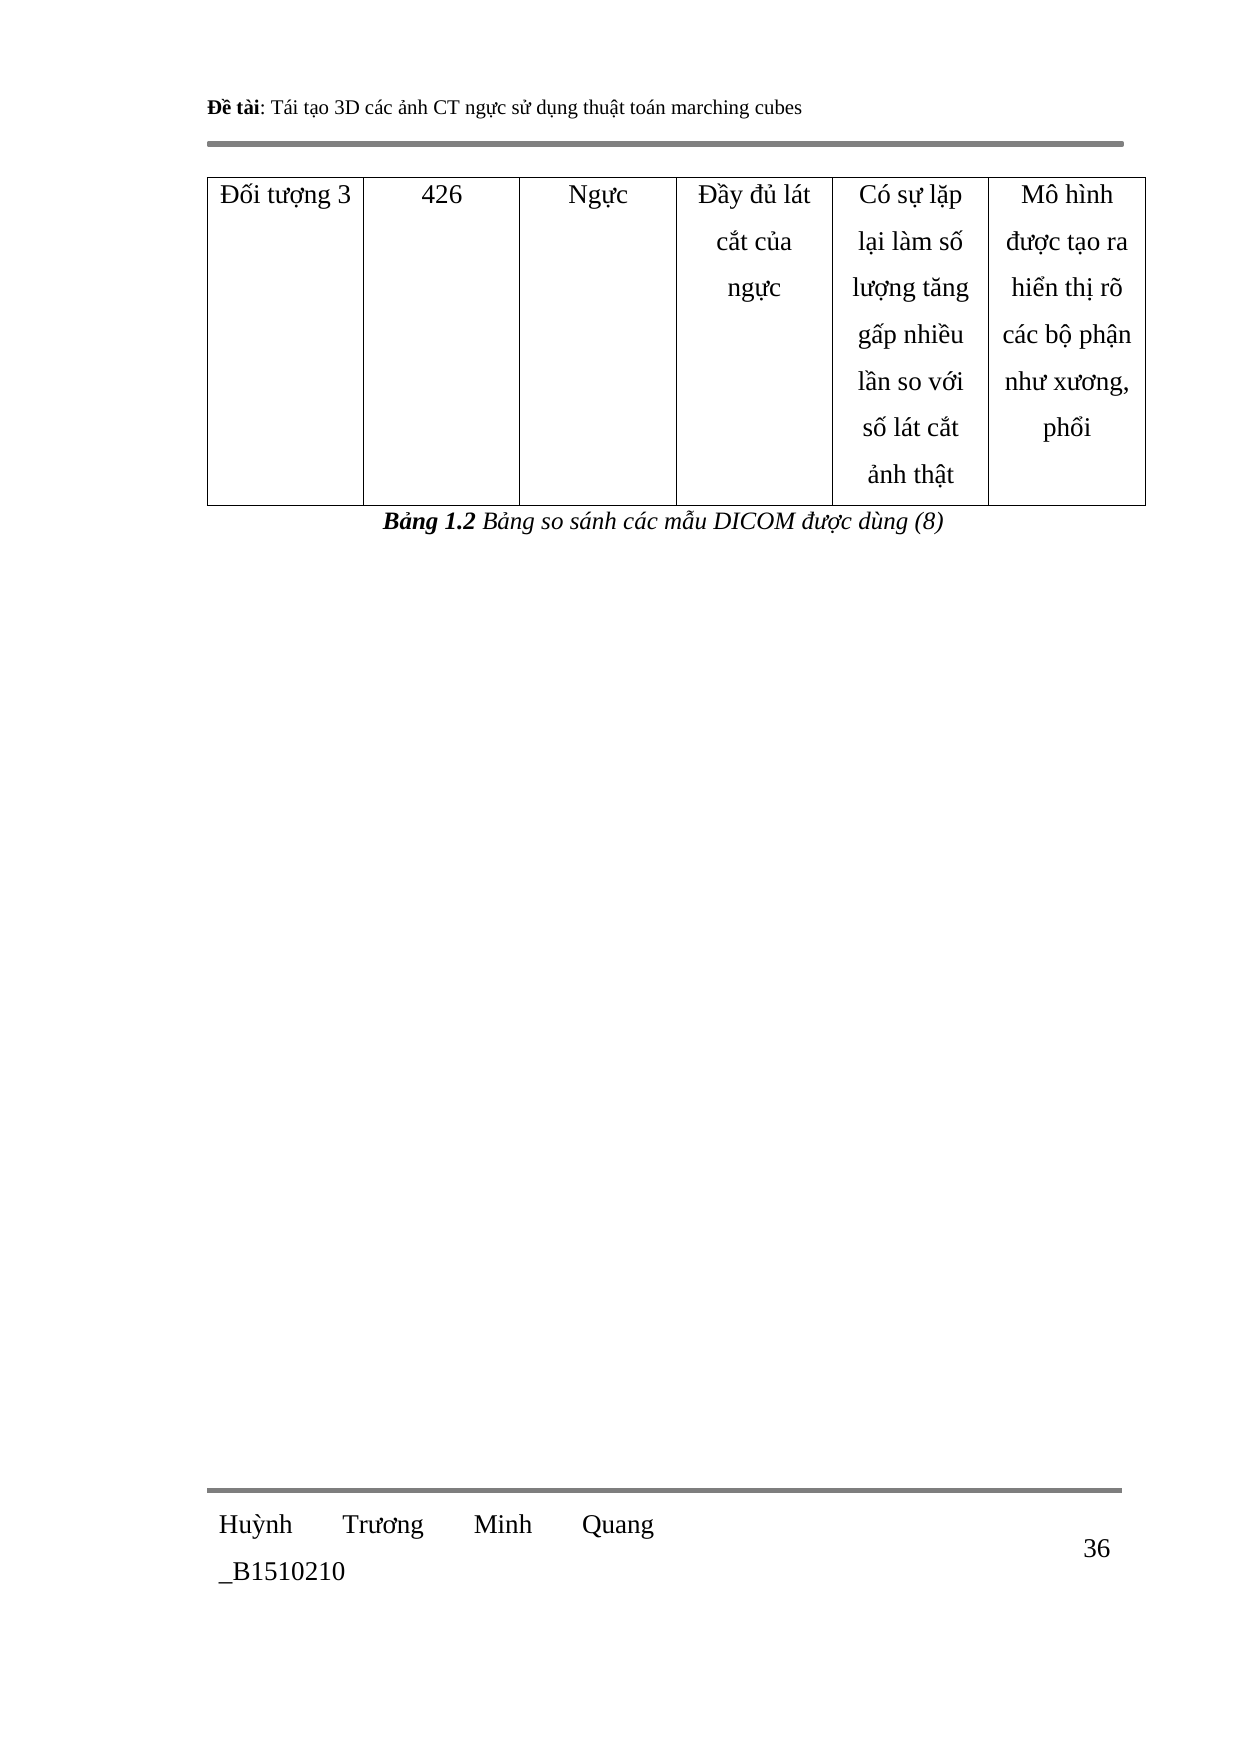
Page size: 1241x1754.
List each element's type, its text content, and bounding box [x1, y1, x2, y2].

table_cell Đối tượng 3 [208, 178, 363, 505]
table_cell Đầy đủ lát cắt của ngực [677, 178, 832, 505]
table_cell Mô hình được tạo ra hiển thị rõ các bộ phận như xương, phổi [989, 178, 1145, 505]
text Bảng 1.2 Bảng so sánh các mẫu DICOM được dùng (8) [207, 506, 1122, 535]
table_cell Có sự lặp lại làm số lượng tăng gấp nhiều lần so với số lát cắt ảnh thật [833, 178, 988, 505]
table_cell Ngực [520, 178, 676, 505]
table_cell 426 [364, 178, 519, 505]
